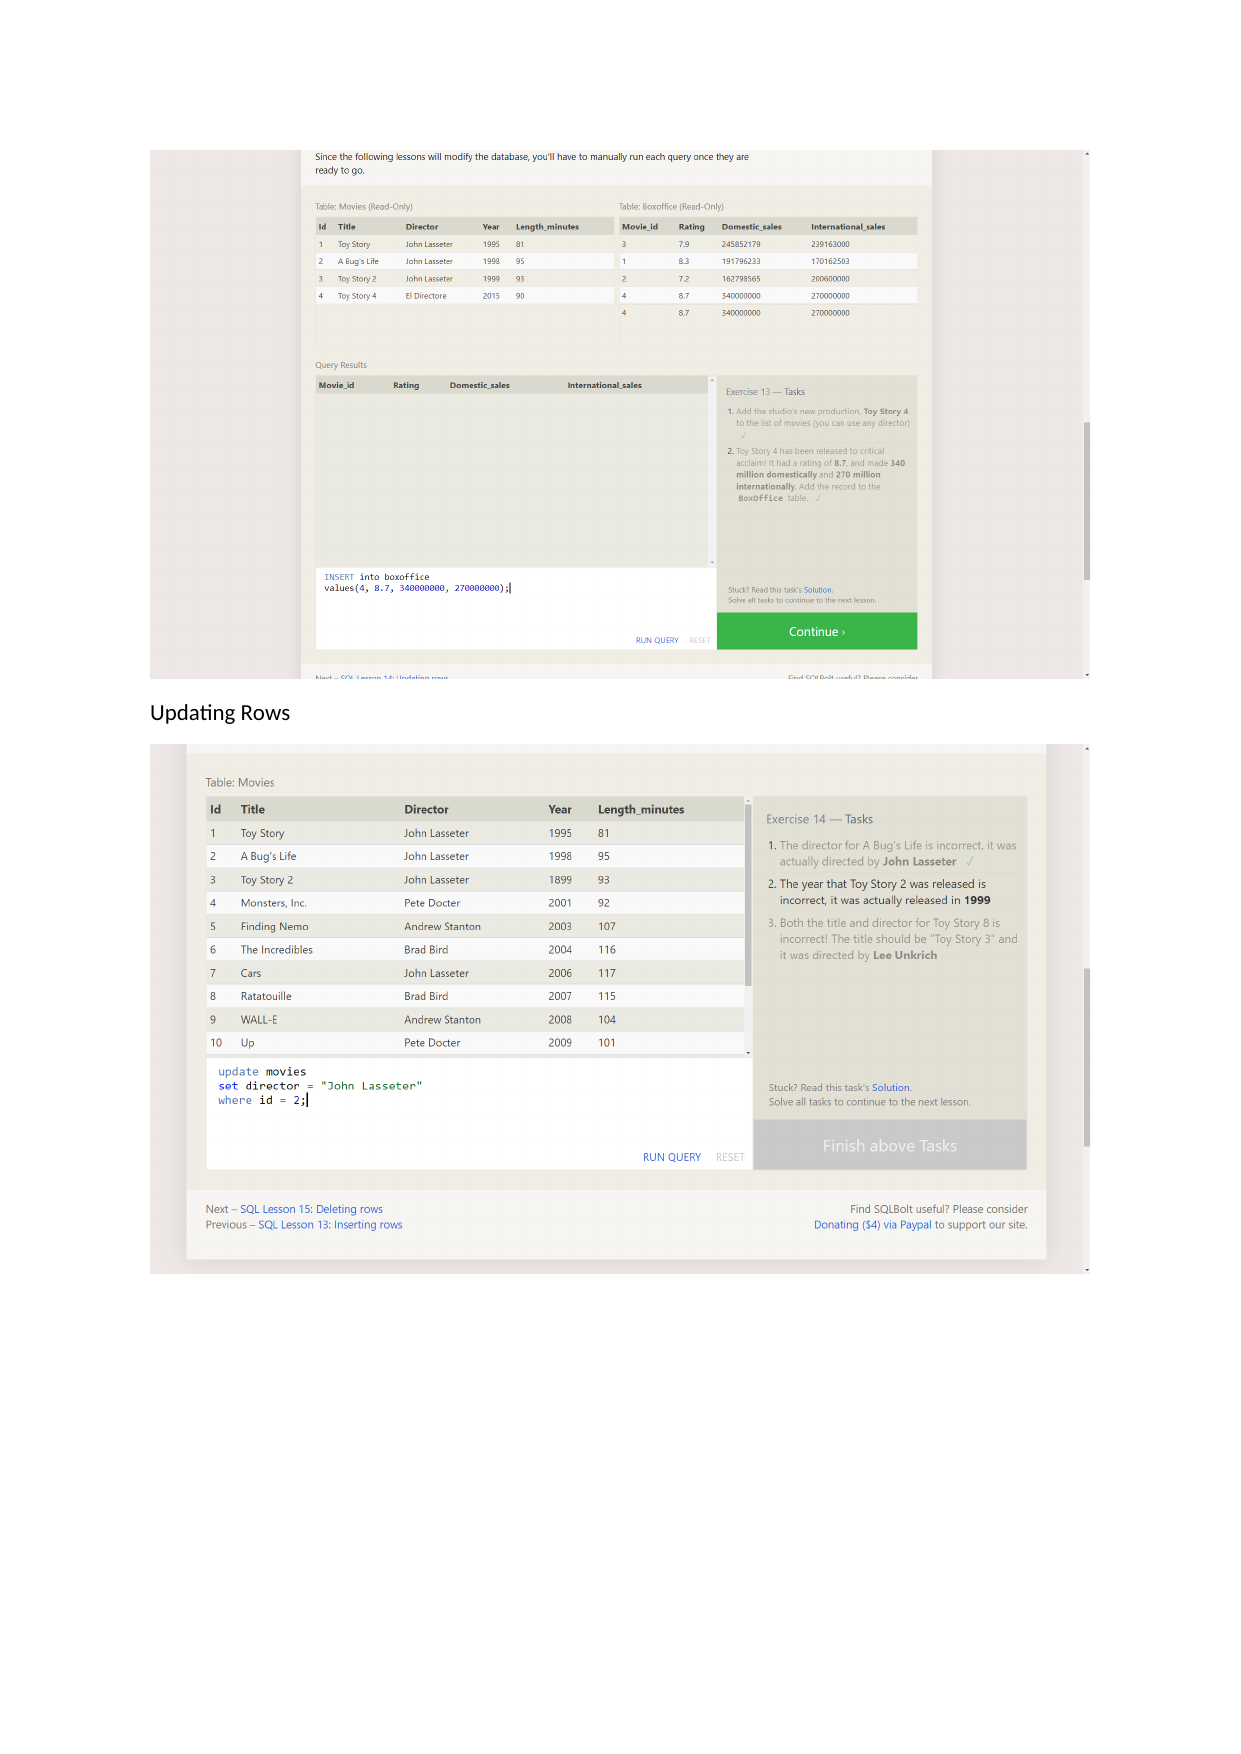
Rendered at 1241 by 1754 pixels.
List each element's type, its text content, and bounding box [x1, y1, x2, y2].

picture [150, 150, 1091, 679]
text Updating Rows [150, 698, 1090, 726]
picture [150, 744, 1091, 1274]
